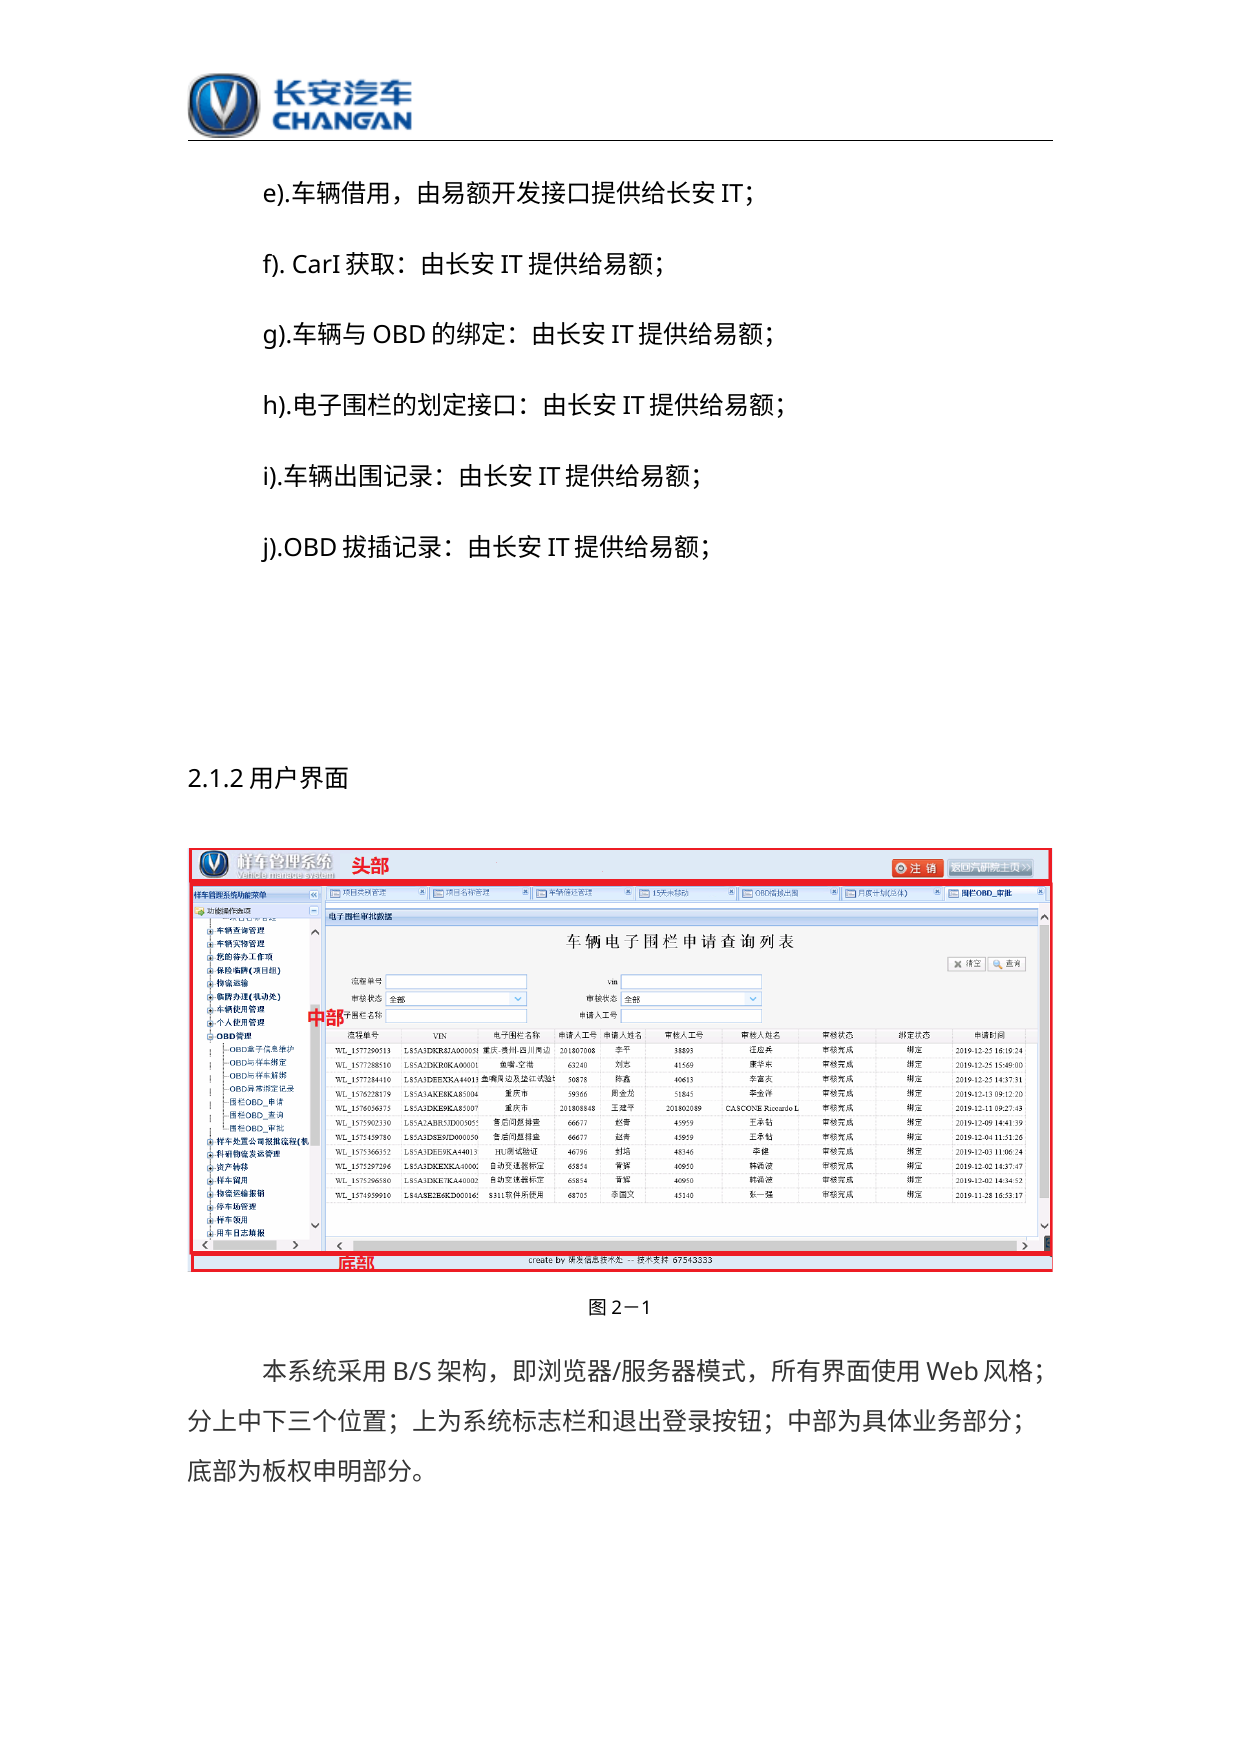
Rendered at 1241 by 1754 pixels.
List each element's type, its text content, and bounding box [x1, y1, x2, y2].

subtitle 2.1.2用户界面 [187, 758, 1053, 794]
text 图2－1 [187, 1292, 1053, 1320]
text 本系统采用B/S架构，即浏览器/服务器模式，所有界面使用Web风格；分上中下三个位置；上为系统标志栏和退出登录按钮；中部为具体业务部分；底部为板权申明部分。 [187, 1341, 1053, 1491]
list g).车辆与OBD的绑定：由长安IT提供给易额； [262, 304, 1053, 354]
list j).OBD拔插记录：由长安IT提供给易额； [262, 516, 1053, 566]
picture [187, 848, 1053, 1272]
list e).车辆借用，由易额开发接口提供给长安IT； [262, 162, 1053, 212]
list f). CarI获取：由长安IT提供给易额； [262, 233, 1053, 283]
list i).车辆出围记录：由长安IT提供给易额； [262, 446, 1053, 496]
list h).电子围栏的划定接口：由长安IT提供给易额； [262, 375, 1053, 425]
picture [187, 73, 432, 138]
